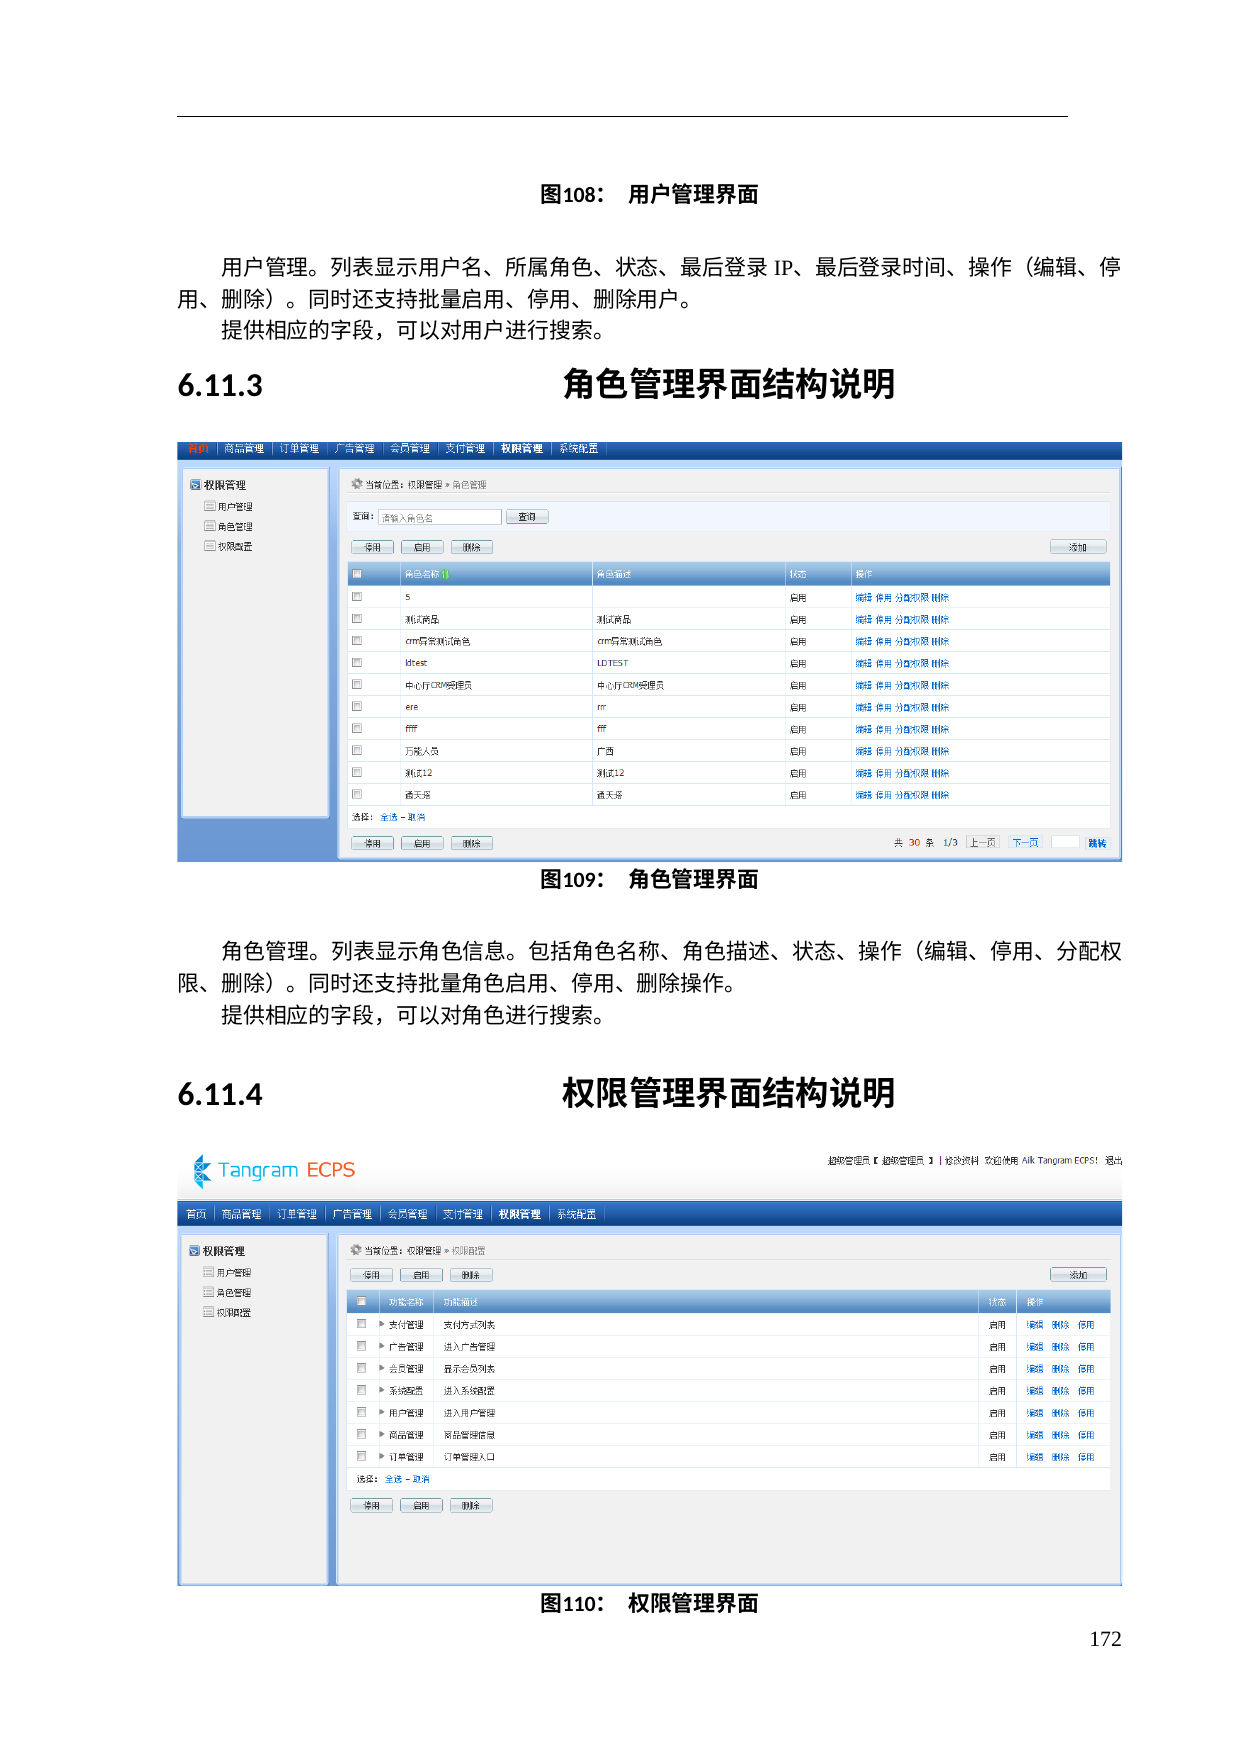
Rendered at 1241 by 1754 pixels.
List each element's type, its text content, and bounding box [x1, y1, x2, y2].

text 权限管理界面 [177, 1586, 1122, 1617]
subtitle 角色管理界面结构说明 [177, 357, 1122, 406]
picture [177, 1151, 1123, 1586]
text 用户管理界面 [177, 177, 1122, 209]
text 用户管理。列表显示用户名、所属角色、状态、最后登录IP、最后登录时间、操作（编辑、停用、删除）。同时还支持批量启用、停用、删除用户。 [177, 250, 1122, 313]
text 提供相应的字段，可以对角色进行搜索。 [221, 998, 1122, 1029]
text 提供相应的字段，可以对用户进行搜索。 [221, 313, 1122, 345]
text 角色管理界面 [177, 862, 1122, 893]
text 角色管理。列表显示角色信息。包括角色名称、角色描述、状态、操作（编辑、停用、分配权限、删除）。同时还支持批量角色启用、停用、删除操作。 [177, 934, 1122, 998]
picture [177, 442, 1123, 862]
subtitle 权限管理界面结构说明 [177, 1067, 1122, 1115]
